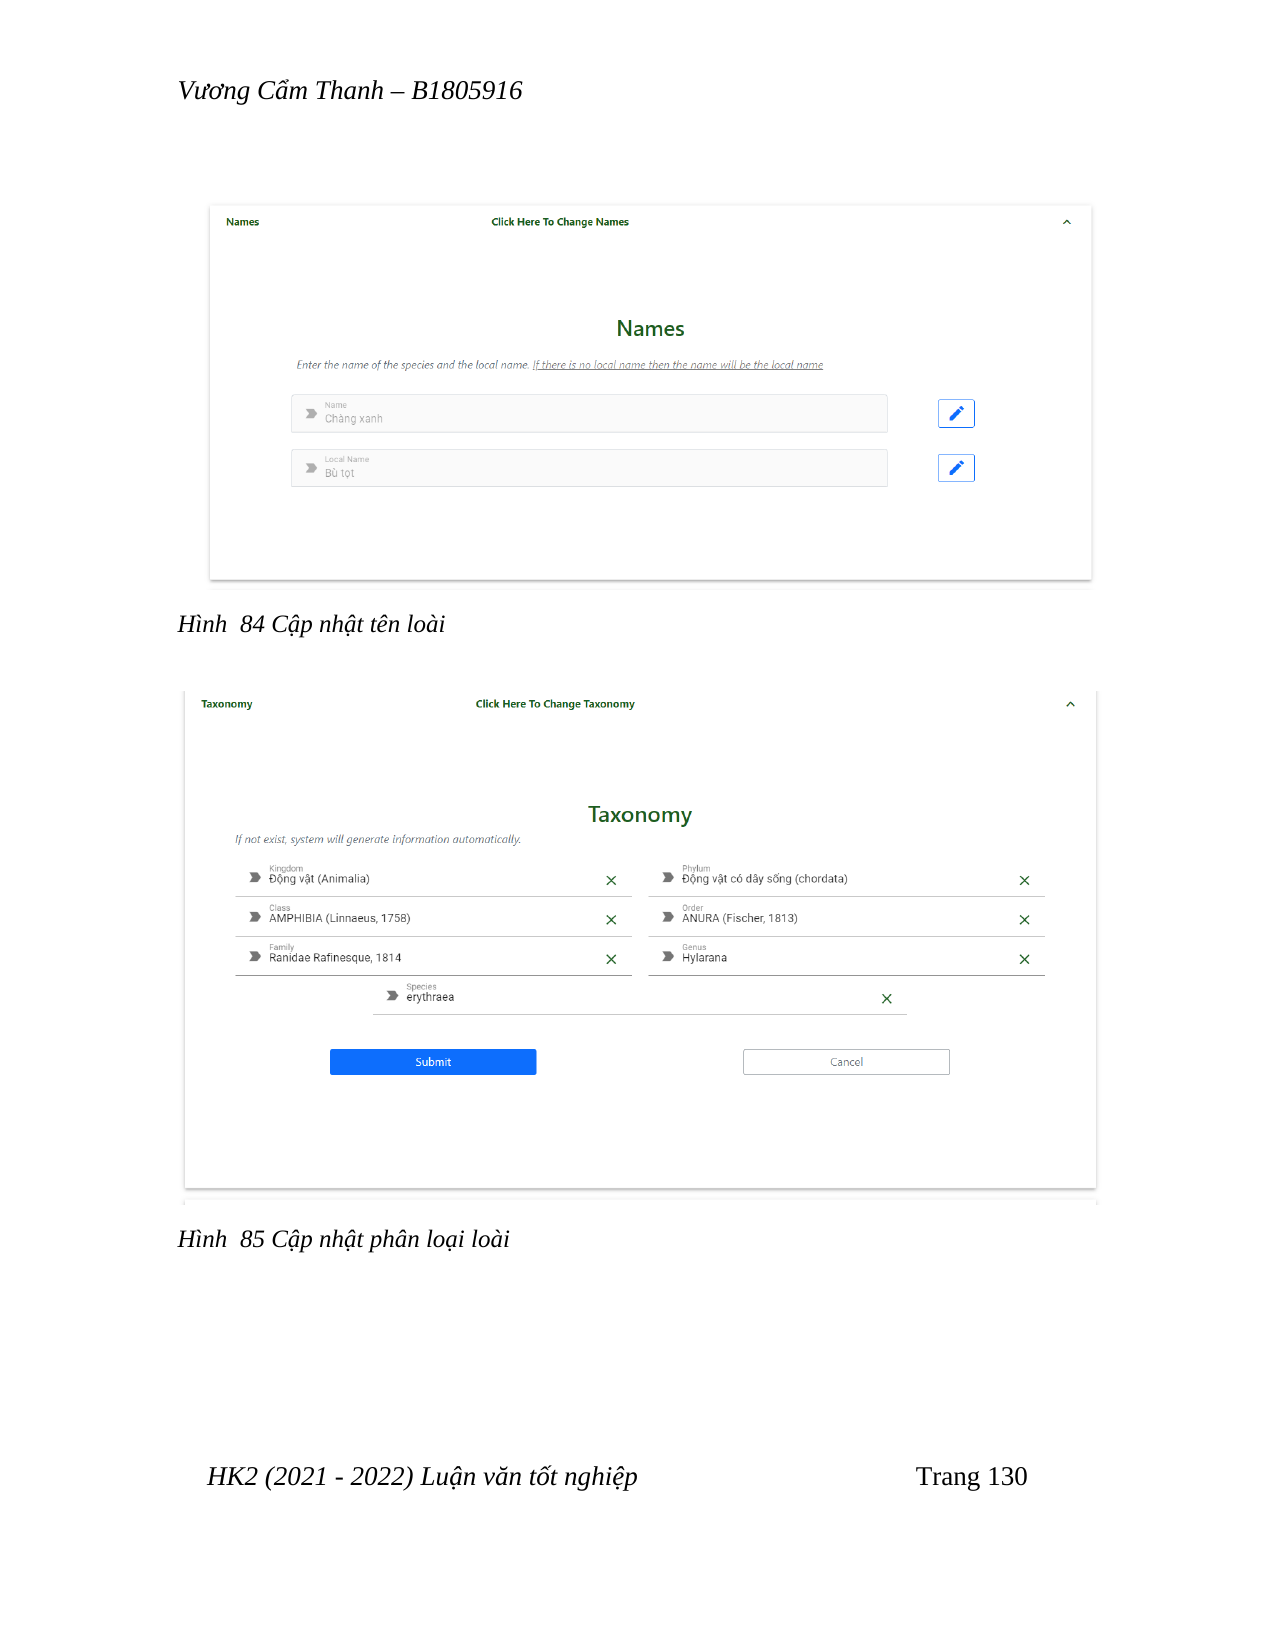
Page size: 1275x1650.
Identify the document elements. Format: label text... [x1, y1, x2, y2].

picture [177, 190, 1128, 590]
picture [177, 691, 1128, 1205]
